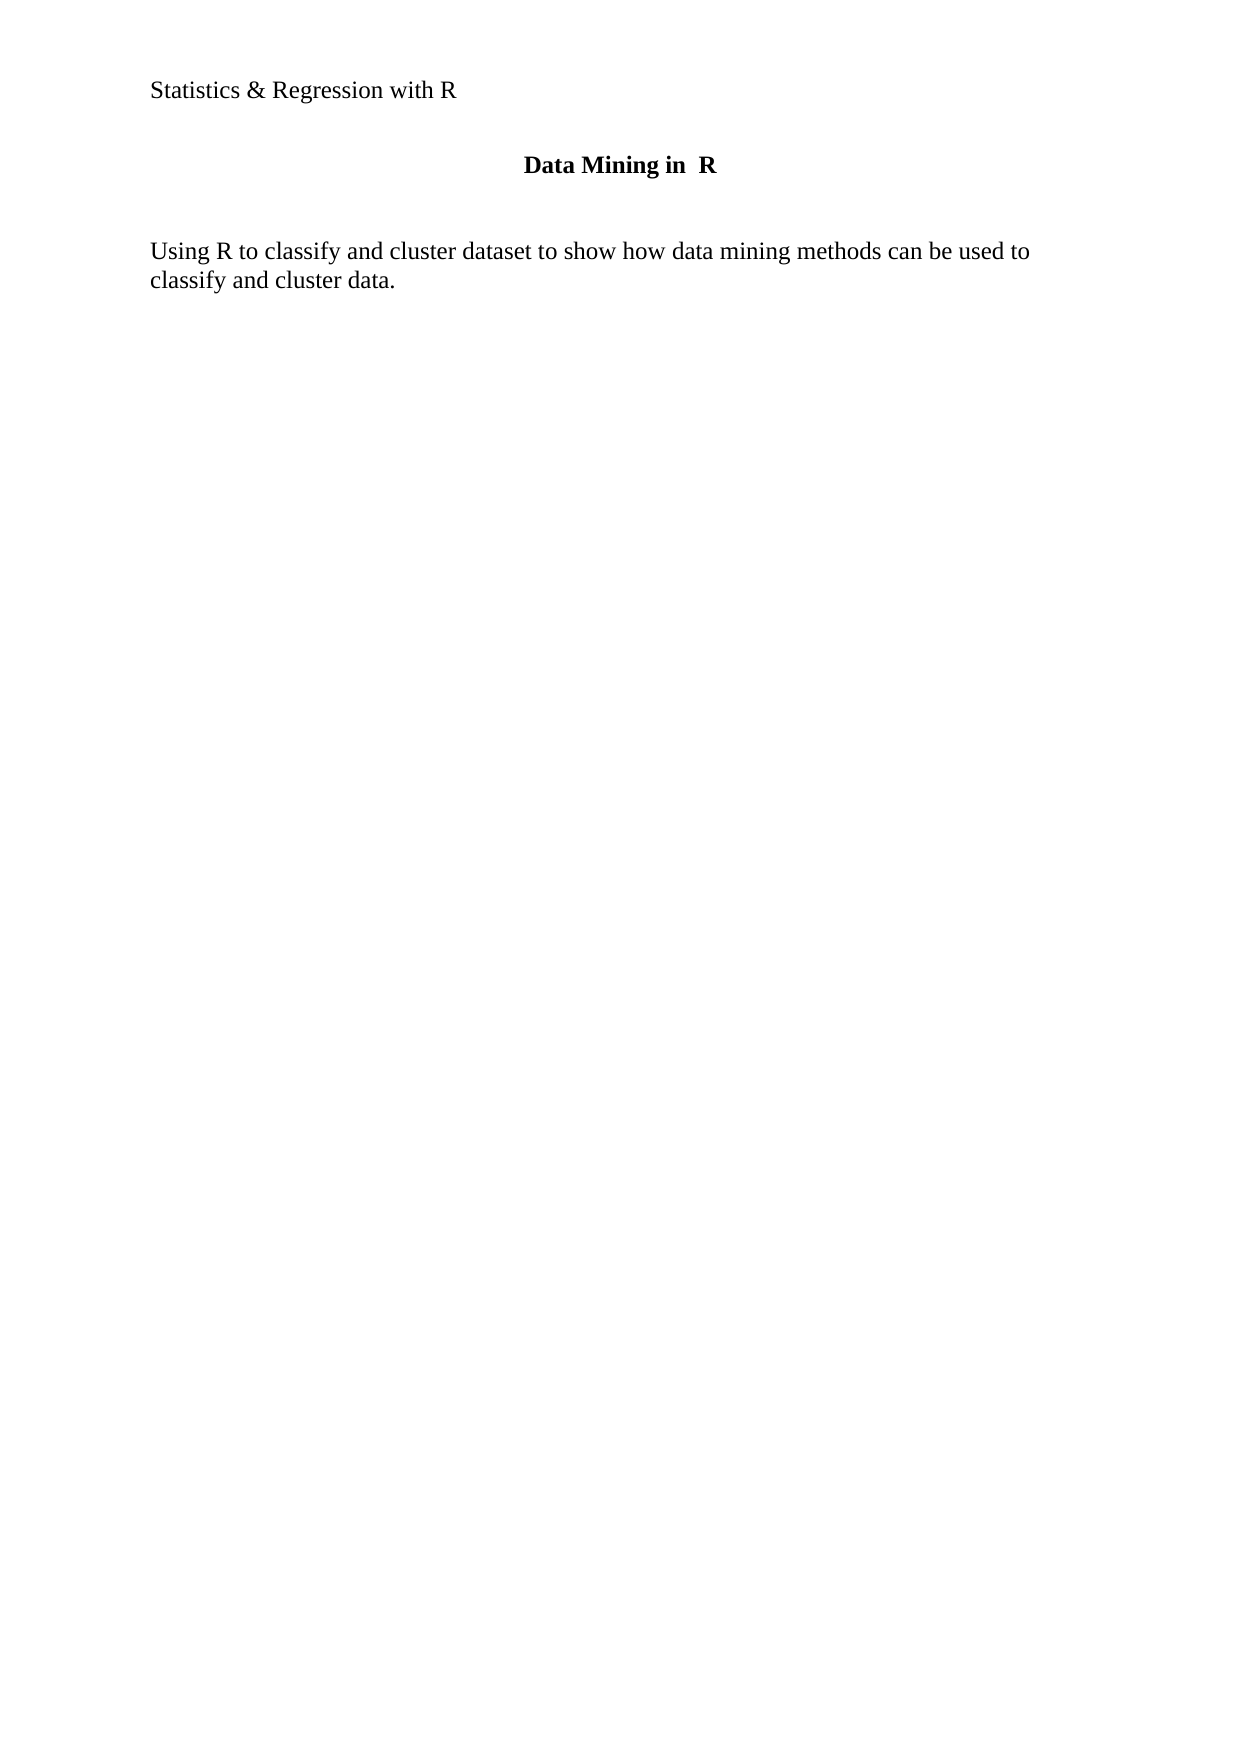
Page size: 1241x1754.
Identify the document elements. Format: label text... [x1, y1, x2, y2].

title Data Mining in R [150, 150, 1090, 179]
text Using R to classify and cluster dataset to show how data mining methods can be used to classify and cluster data. [150, 236, 1090, 294]
